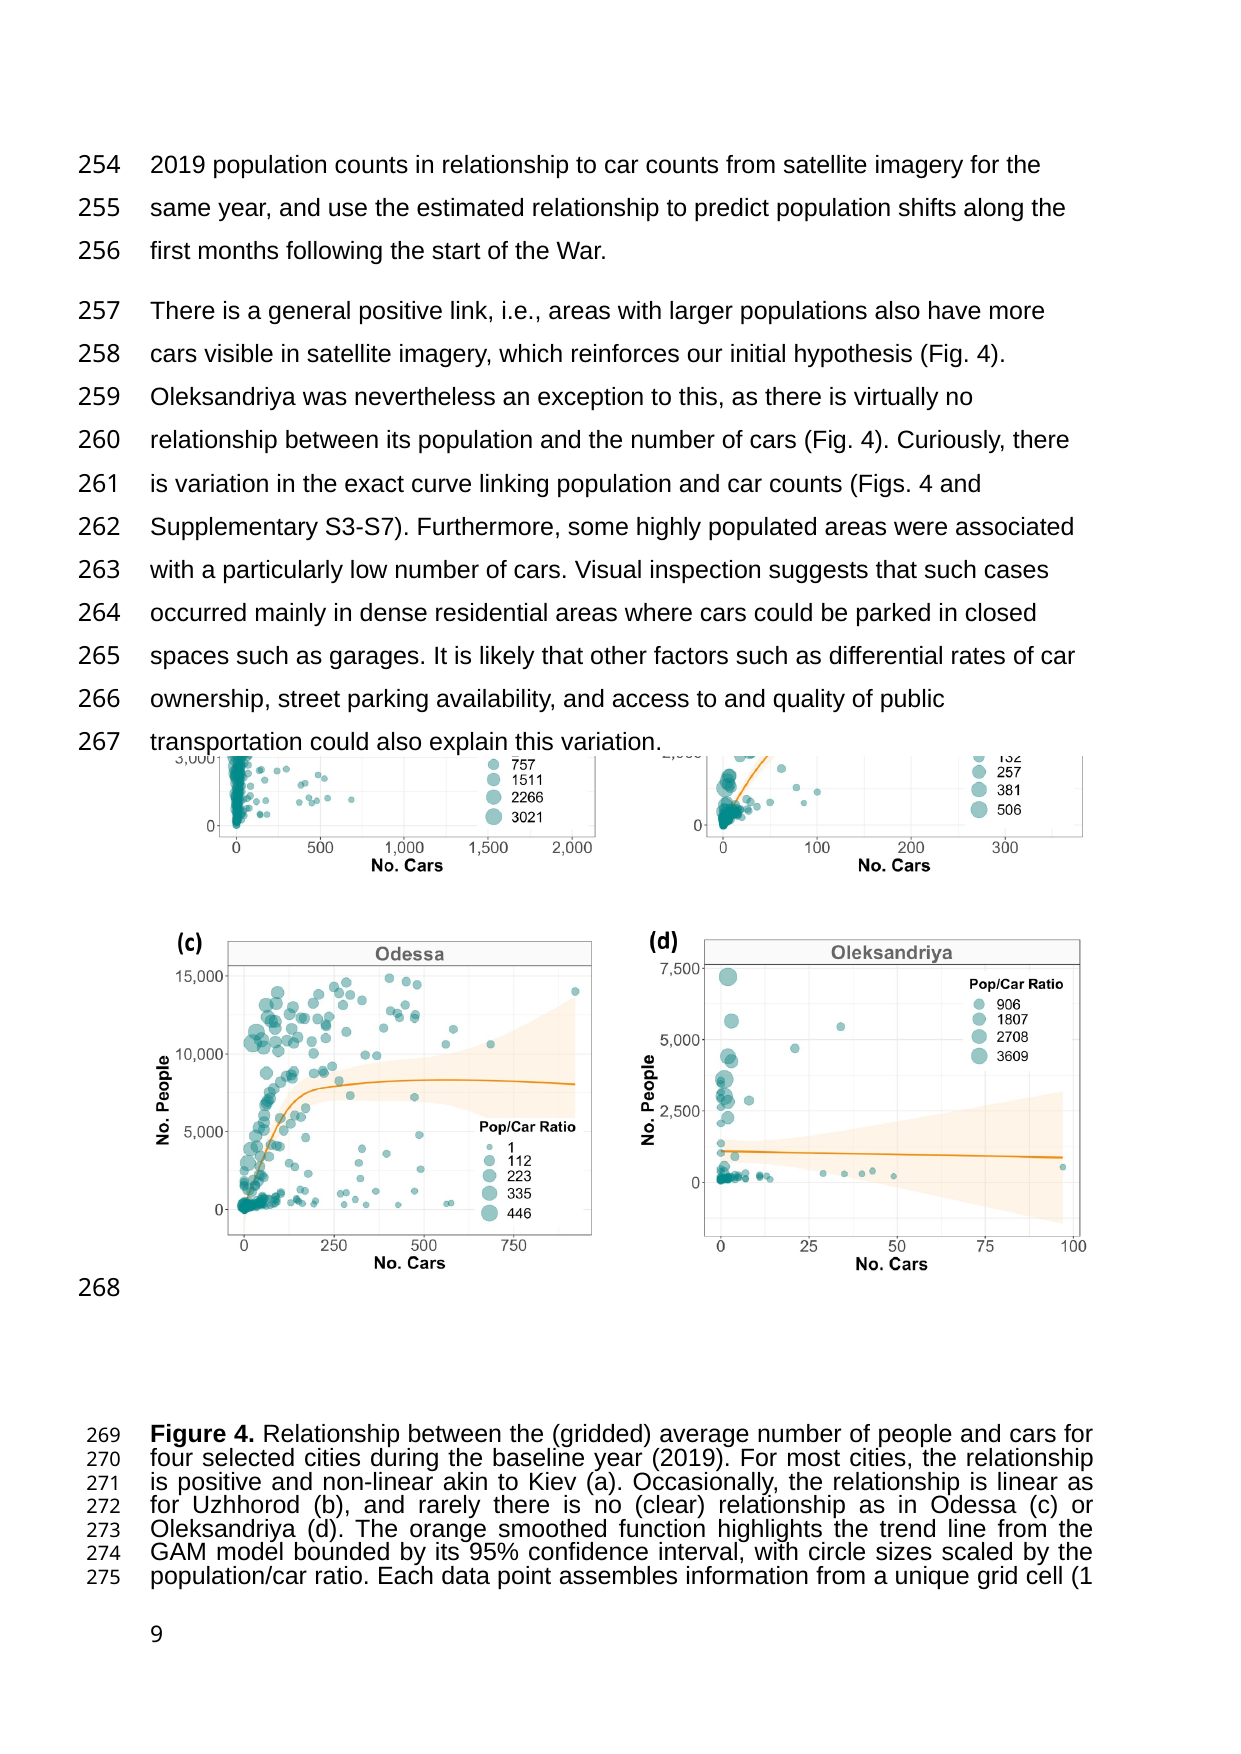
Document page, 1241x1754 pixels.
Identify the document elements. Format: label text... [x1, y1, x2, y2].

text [150, 150, 1090, 265]
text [150, 787, 1095, 1590]
text There is a general positive link, i.e., areas with larger populations also have more cars visible in satellite imagery, which reinforces our initial hypothesis (Fig. 4). Oleksandriya was nevertheless an exception to this, as there is virtually no relationship between its population and the number of cars (Fig. 4). Curiously, there is variation in the exact curve linking population and car counts (Figs. 4 and Supplementary S3-S7). Furthermore, some highly populated areas were associated with a particularly low number of cars. Visual inspection suggests that such cases occurred mainly in dense residential areas where cars could be parked in closed spaces such as garages. It is likely that other factors such as differential rates of car ownership, street parking availability, and access to and quality of public transportation could also explain this variation. [150, 296, 1090, 756]
picture [150, 756, 1091, 1297]
